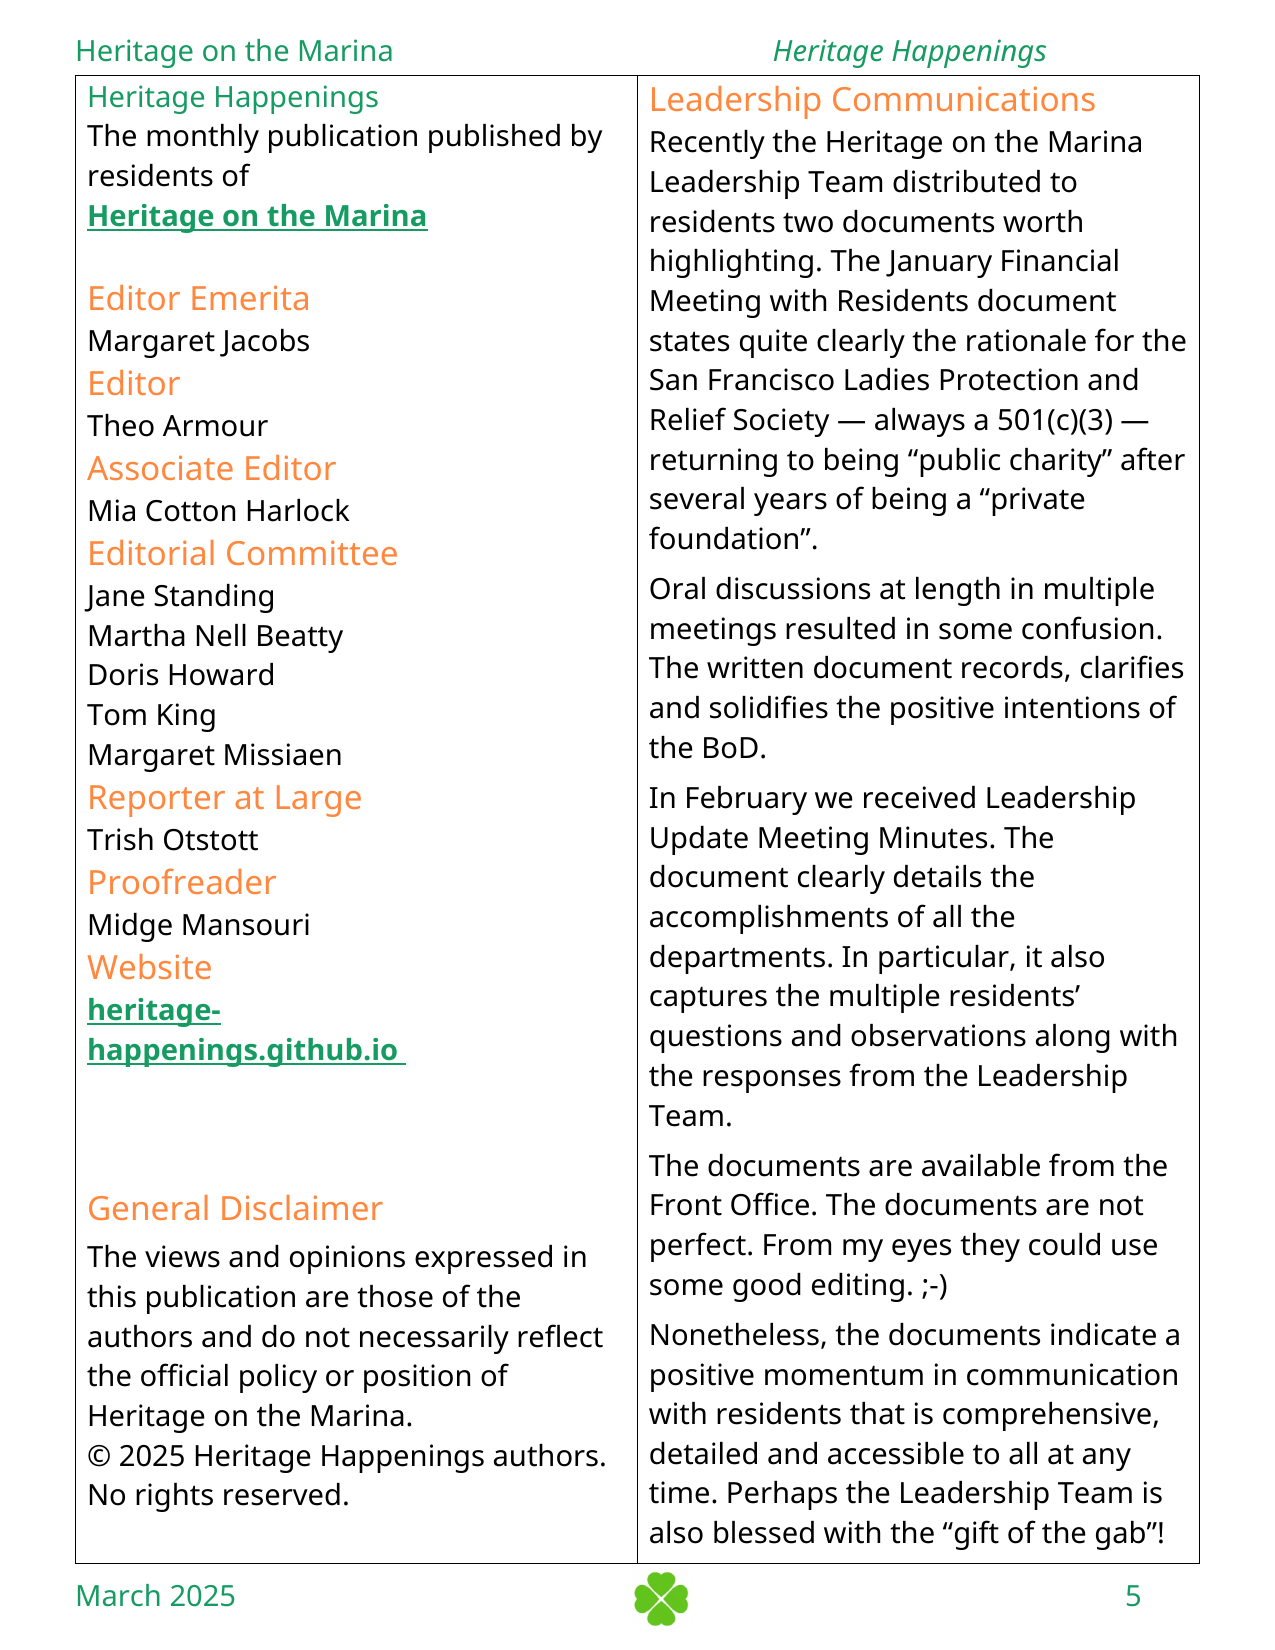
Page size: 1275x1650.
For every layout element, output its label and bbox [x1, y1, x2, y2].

picture [631, 1569, 693, 1629]
table_header [638, 76, 1199, 1563]
table_header [76, 76, 637, 1563]
